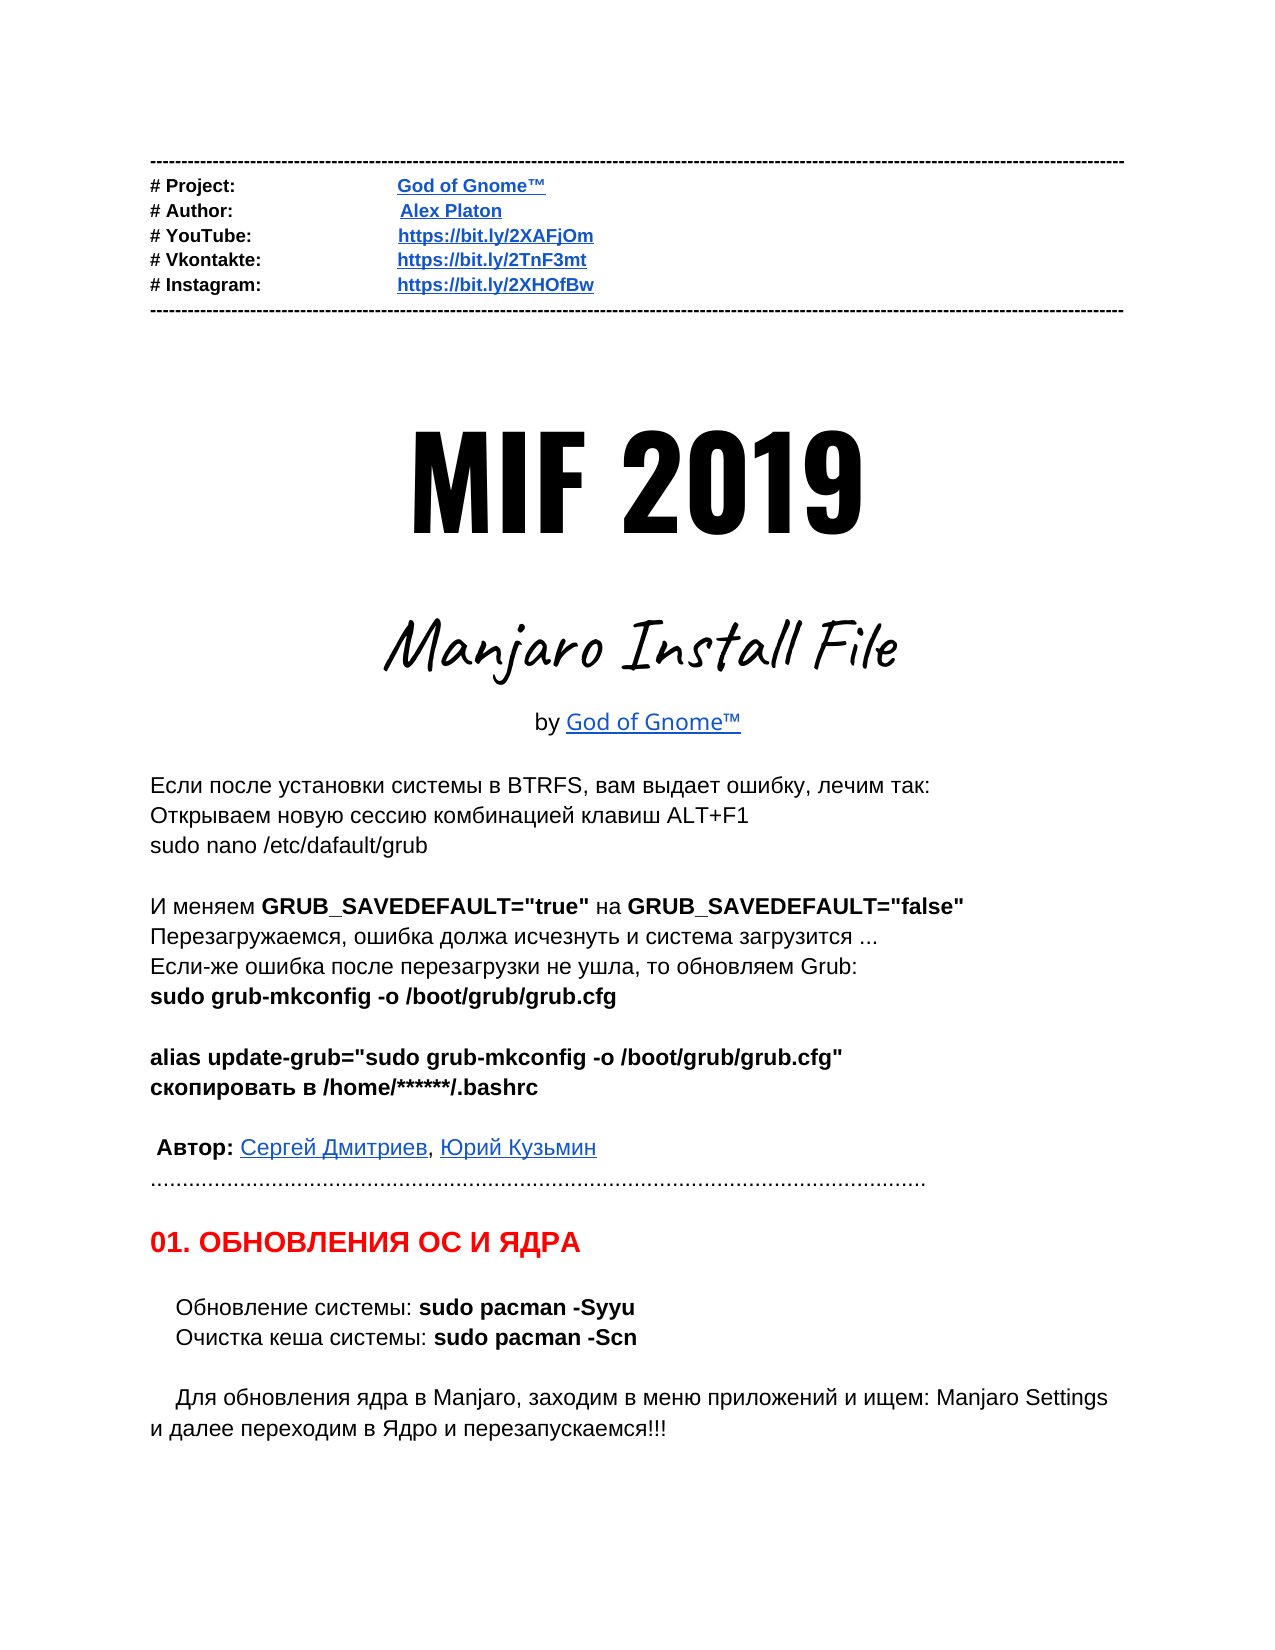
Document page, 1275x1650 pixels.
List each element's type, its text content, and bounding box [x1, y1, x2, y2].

text Если-же ошибка после перезагрузки не ушла, то обновляем Grub: [150, 953, 1125, 979]
text Если после установки системы в BTRFS, вам выдает ошибку, лечим так: [150, 772, 1125, 798]
text # Instagram: https://bit.ly/2XHOfBw [150, 274, 1125, 296]
text alias update-grub="sudo grub-mkconfig -o /boot/grub/grub.cfg" [150, 1044, 1125, 1070]
text by God of Gnome™ [150, 706, 1125, 737]
text Автор: Сергей Дмитриев, Юрий Кузьмин [150, 1134, 1125, 1161]
text # YouTube: https://bit.ly/2XAFjOm [150, 224, 1125, 246]
text # Author: Alex Platon [150, 199, 1125, 221]
text 01. ОБНОВЛЕНИЯ ОС И ЯДРА [150, 1225, 1125, 1258]
text Очистка кеша системы: sudo pacman -Scn [150, 1324, 1125, 1350]
text Открываем новую сессию комбинацией клавиш ALT+F1 [150, 802, 1125, 828]
text ------------------------------------------------------------------------------------------------------------------------------------------------------------ [150, 150, 1125, 172]
text скопировать в /home/******/.bashrc [150, 1074, 1125, 1100]
text Manjaro Install File [150, 597, 1125, 691]
text sudo nano /etc/dafault/grub [150, 832, 1125, 858]
text Для обновления ядра в Manjaro, заходим в меню приложений и ищем: Manjaro Settings и далее переходим в Ядро и перезапускаемся!!! [150, 1384, 1125, 1441]
text MIF 2019 [150, 384, 1125, 569]
text .......................................................................................................................... [150, 1164, 1125, 1191]
text # Vkontakte: https://bit.ly/2TnF3mt [150, 249, 1125, 271]
text ------------------------------------------------------------------------------------------------------------------------------------------------------------ [150, 299, 1125, 320]
text sudo grub-mkconfig -o /boot/grub/grub.cfg [150, 983, 1125, 1009]
text Обновление системы: sudo pacman -Syyu [150, 1294, 1125, 1320]
text # Project: God of Gnome™ [150, 175, 1125, 196]
text Перезагружаемся, ошибка должа исчезнуть и система загрузится ... [150, 923, 1125, 949]
text И меняем GRUB_SAVEDEFAULT="true" на GRUB_SAVEDEFAULT="false" [150, 893, 1125, 919]
